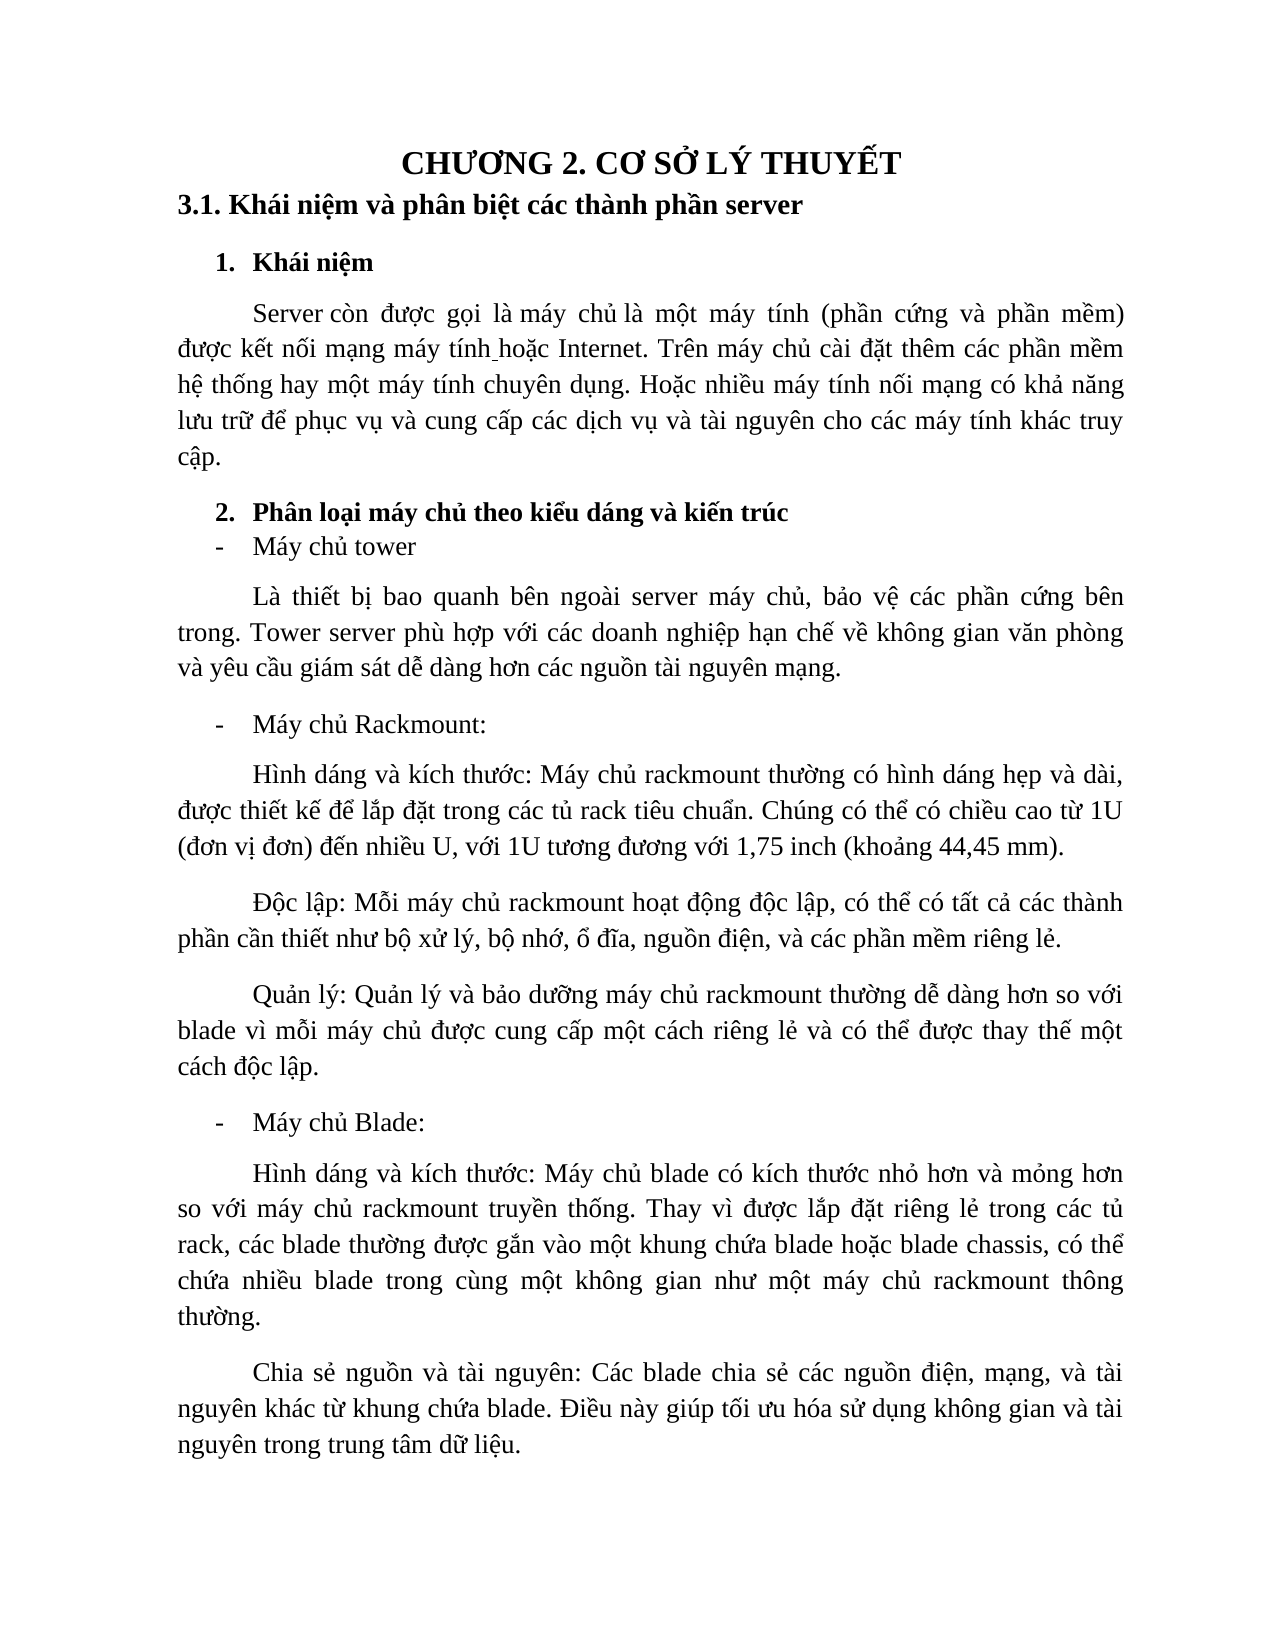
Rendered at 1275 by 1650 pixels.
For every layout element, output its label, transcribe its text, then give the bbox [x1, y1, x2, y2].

subtitle CHƯƠNG 2. CƠ SỞ LÝ THUYẾT [177, 143, 1125, 181]
text 3.1. Khái niệm và phân biệt các thành phần server [177, 187, 1125, 221]
text Quản lý: Quản lý và bảo dưỡng máy chủ rackmount thường dễ dàng hơn so với blade vì mỗi máy chủ được cung cấp một cách riêng lẻ và có thể được thay thế một cách độc lập. [177, 978, 1125, 1081]
text Hình dáng và kích thước: Máy chủ blade có kích thước nhỏ hơn và mỏng hơn so với máy chủ rackmount truyền thống. Thay vì được lắp đặt riêng lẻ trong các tủ rack, các blade thường được gắn vào một khung chứa blade hoặc blade chassis, có thể chứa nhiều blade trong cùng một không gian như một máy chủ rackmount thông thường. [177, 1157, 1125, 1331]
list Phân loại máy chủ theo kiểu dáng và kiến trúc [215, 496, 1125, 527]
text Hình dáng và kích thước: Máy chủ rackmount thường có hình dáng hẹp và dài, được thiết kế để lắp đặt trong các tủ rack tiêu chuẩn. Chúng có thể có chiều cao từ 1U (đơn vị đơn) đến nhiều U, với 1U tương đương với 1,75 inch (khoảng 44,45 mm). [177, 758, 1125, 861]
list Máy chủ tower [215, 530, 1125, 561]
text Độc lập: Mỗi máy chủ rackmount hoạt động độc lập, có thể có tất cả các thành phần cần thiết như bộ xử lý, bộ nhớ, ổ đĩa, nguồn điện, và các phần mềm riêng lẻ. [177, 886, 1125, 953]
text Server còn được gọi là máy chủ là một máy tính (phần cứng và phần mềm) được kết nối mạng máy tính hoặc Internet. Trên máy chủ cài đặt thêm các phần mềm hệ thống hay một máy tính chuyên dụng. Hoặc nhiều máy tính nối mạng có khả năng lưu trữ để phục vụ và cung cấp các dịch vụ và tài nguyên cho các máy tính khác truy cập. [177, 297, 1125, 471]
text Là thiết bị bao quanh bên ngoài server máy chủ, bảo vệ các phần cứng bên trong. Tower server phù hợp với các doanh nghiệp hạn chế về không gian văn phòng và yêu cầu giám sát dễ dàng hơn các nguồn tài nguyên mạng. [177, 580, 1125, 683]
list Máy chủ Rackmount: [215, 708, 1125, 739]
text Chia sẻ nguồn và tài nguyên: Các blade chia sẻ các nguồn điện, mạng, và tài nguyên khác từ khung chứa blade. Điều này giúp tối ưu hóa sử dụng không gian và tài nguyên trong trung tâm dữ liệu. [177, 1356, 1125, 1459]
list Khái niệm [215, 247, 1125, 278]
list Máy chủ Blade: [215, 1107, 1125, 1138]
